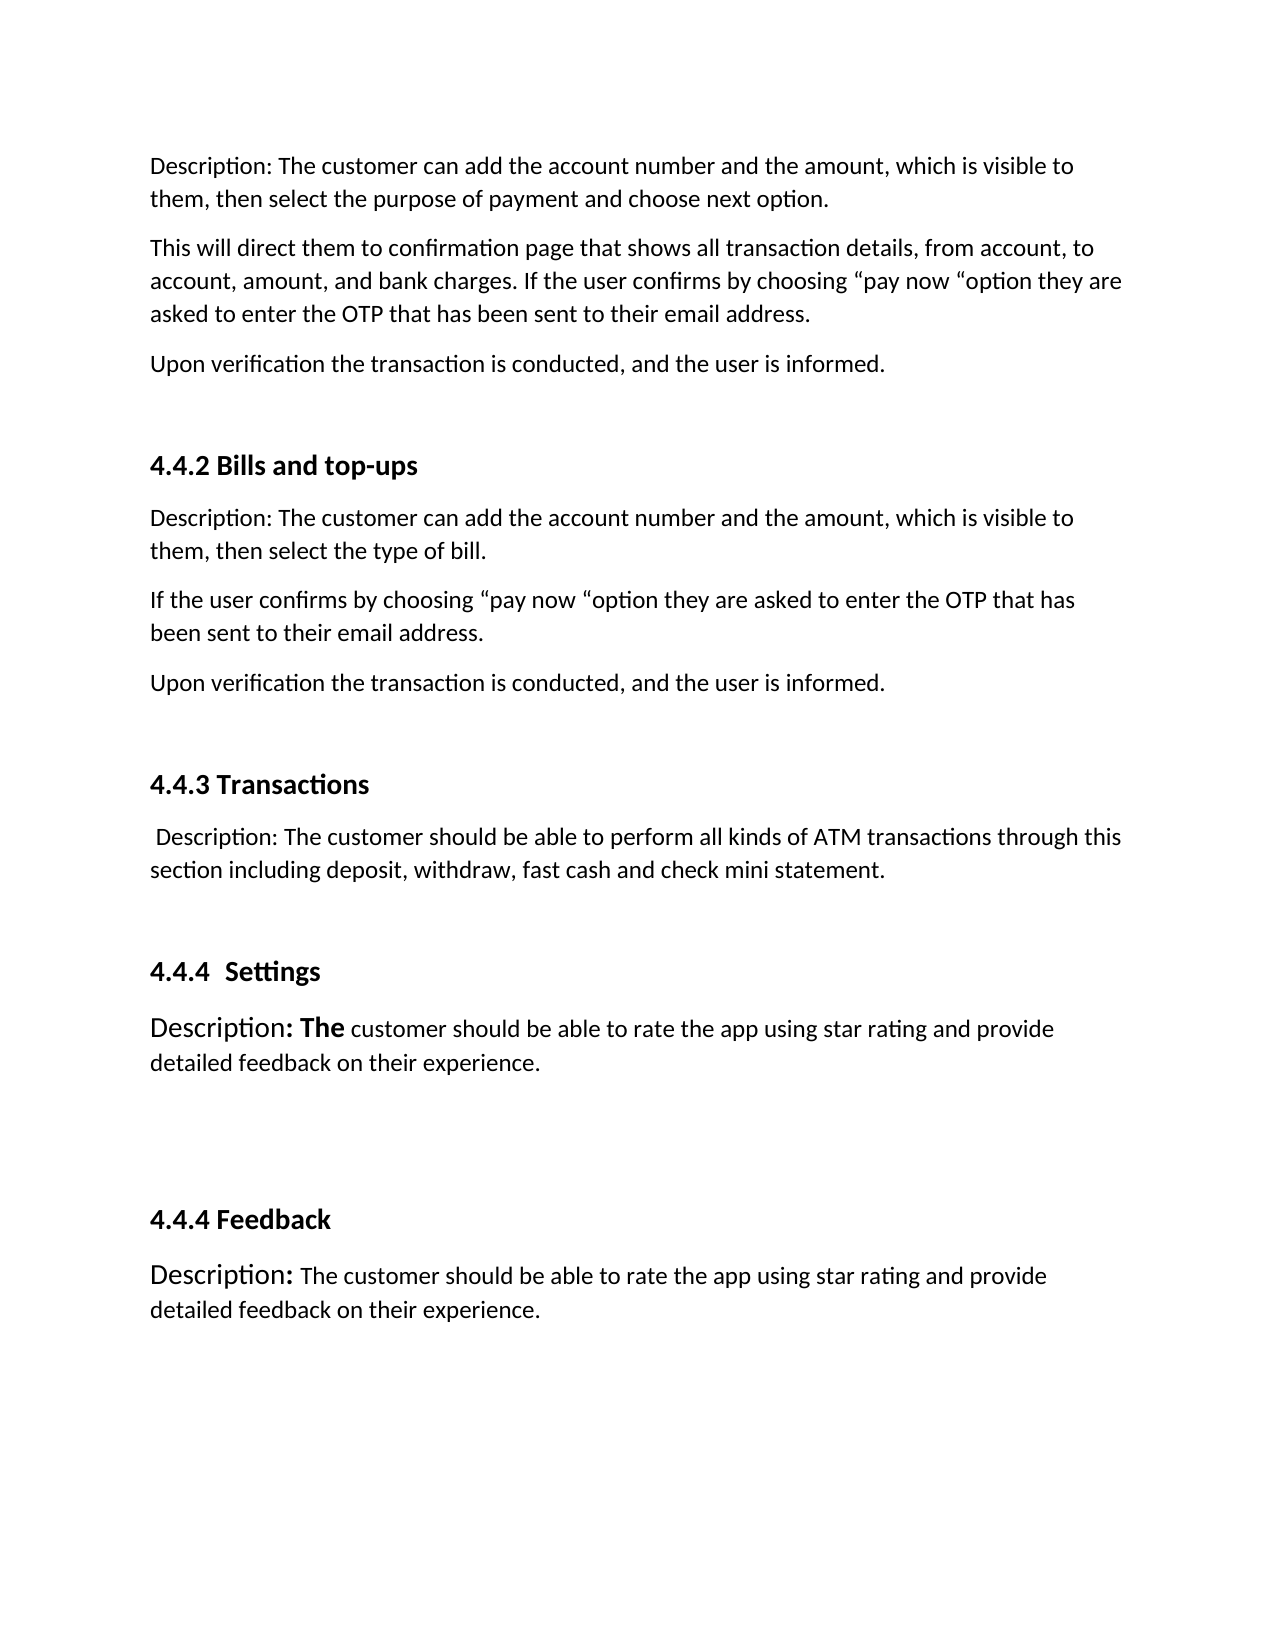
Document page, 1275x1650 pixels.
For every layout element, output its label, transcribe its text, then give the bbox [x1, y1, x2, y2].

text Description: The customer should be able to rate the app using star rating and provide detailed feedback on their experience. [150, 1256, 1125, 1324]
text Description: The customer should be able to rate the app using star rating and provide detailed feedback on their experience. [150, 1009, 1125, 1077]
text 4.4.2 Bills and top-ups [150, 447, 1125, 483]
text If the user confirms by choosing “pay now “option they are asked to enter the OTP that has been sent to their email address. [150, 585, 1125, 648]
text This will direct them to confirmation page that shows all transaction details, from account, to account, amount, and bank charges. If the user confirms by choosing “pay now “option they are asked to enter the OTP that has been sent to their email address. [150, 232, 1125, 329]
list Settings [150, 953, 1125, 989]
text Description: The customer should be able to perform all kinds of ATM transactions through this section including deposit, withdraw, fast cash and check mini statement. [150, 821, 1125, 885]
text Description: The customer can add the account number and the amount, which is visible to them, then select the type of bill. [150, 502, 1125, 566]
text 4.4.4 Feedback [150, 1201, 1125, 1237]
text Description: The customer can add the account number and the amount, which is visible to them, then select the purpose of payment and choose next option. [150, 150, 1125, 213]
text Upon verification the transaction is conducted, and the user is informed. [150, 348, 1125, 378]
text 4.4.3 Transactions [150, 766, 1125, 802]
text Upon verification the transaction is conducted, and the user is informed. [150, 667, 1125, 698]
